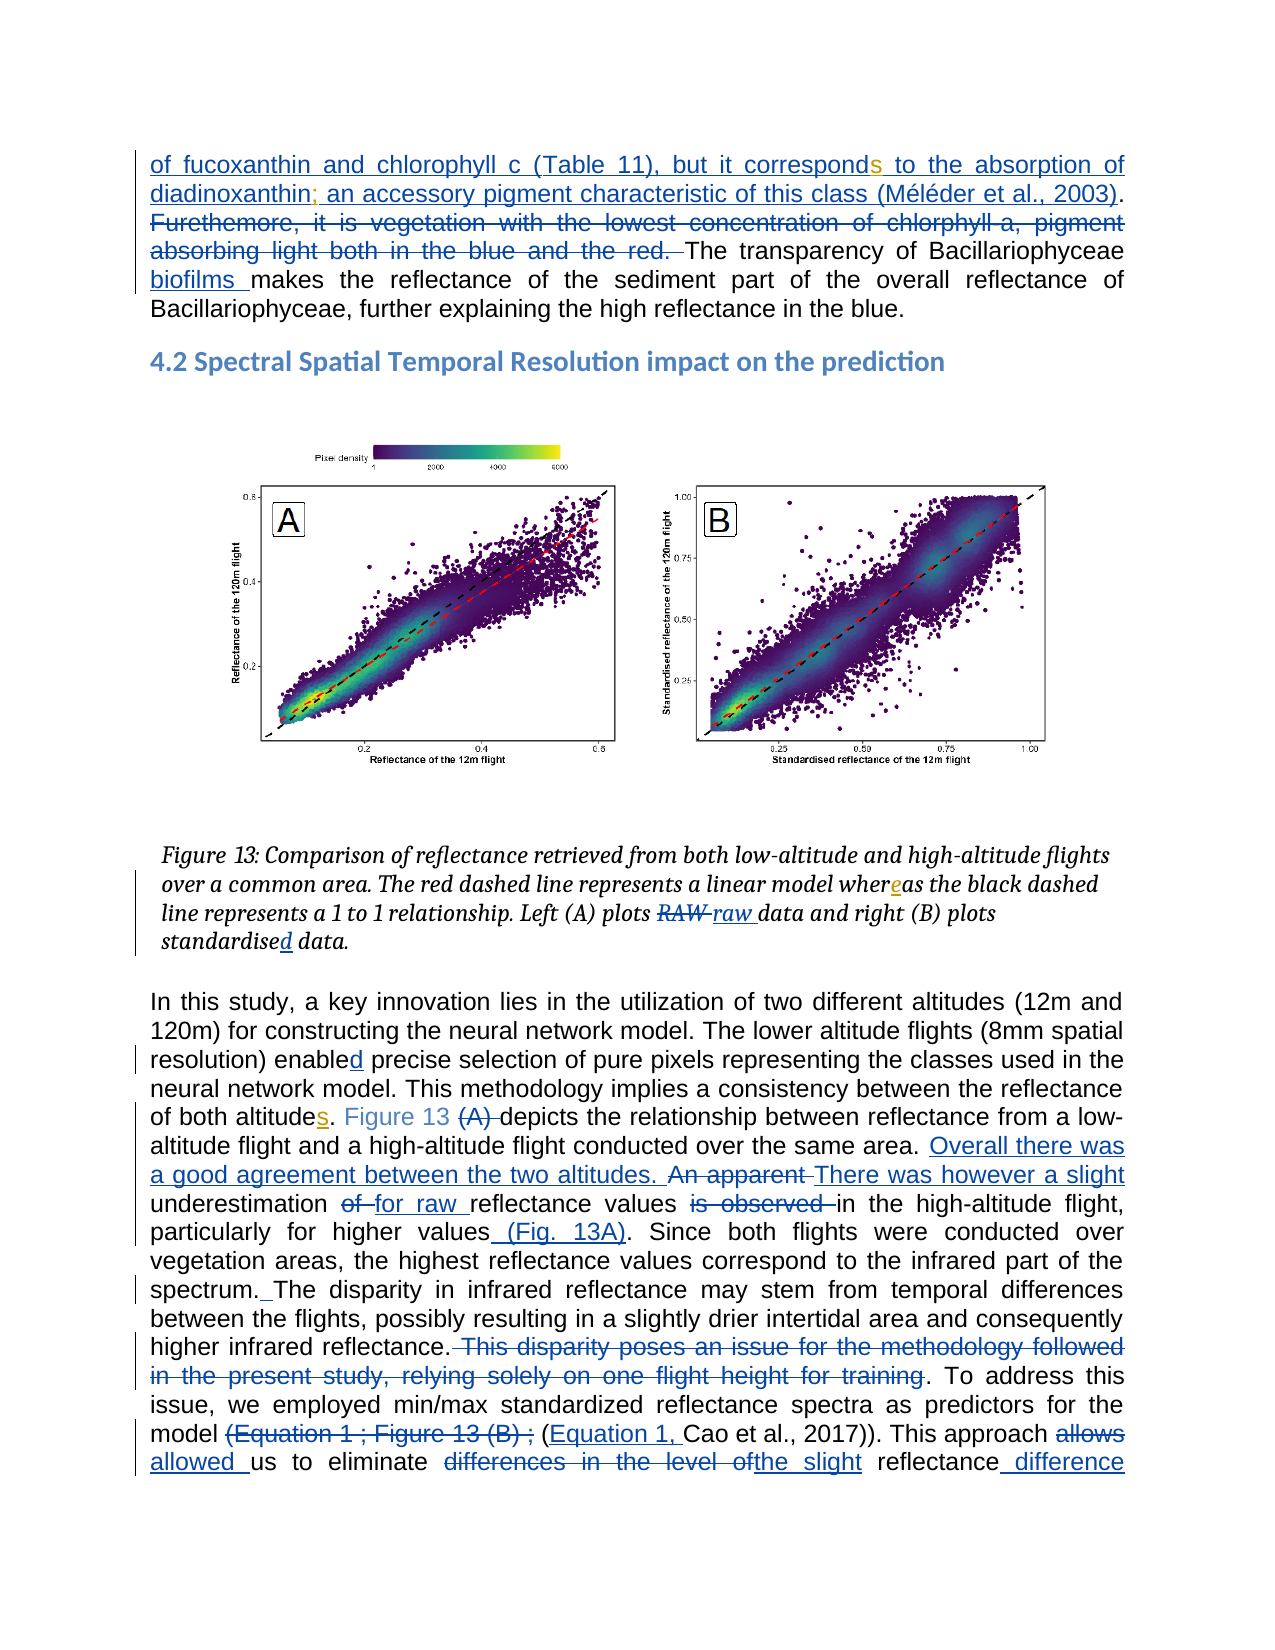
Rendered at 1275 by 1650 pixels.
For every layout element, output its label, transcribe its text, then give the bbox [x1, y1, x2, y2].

subtitle 4.2 Spectral Spatial Temporal Resolution impact on the prediction [150, 343, 1125, 379]
table_header Figure 13: Comparison of reflectance retrieved from both low-altitude and high-altitude flights over a common area. The red dashed line represents a linear model wheras the black dashed line represents a 1 to 1 relationship. Left (A) plots data and right (B) plots standardise data. [150, 379, 1125, 968]
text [150, 987, 1125, 1476]
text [150, 176, 1125, 223]
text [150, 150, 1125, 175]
picture [200, 382, 1075, 821]
